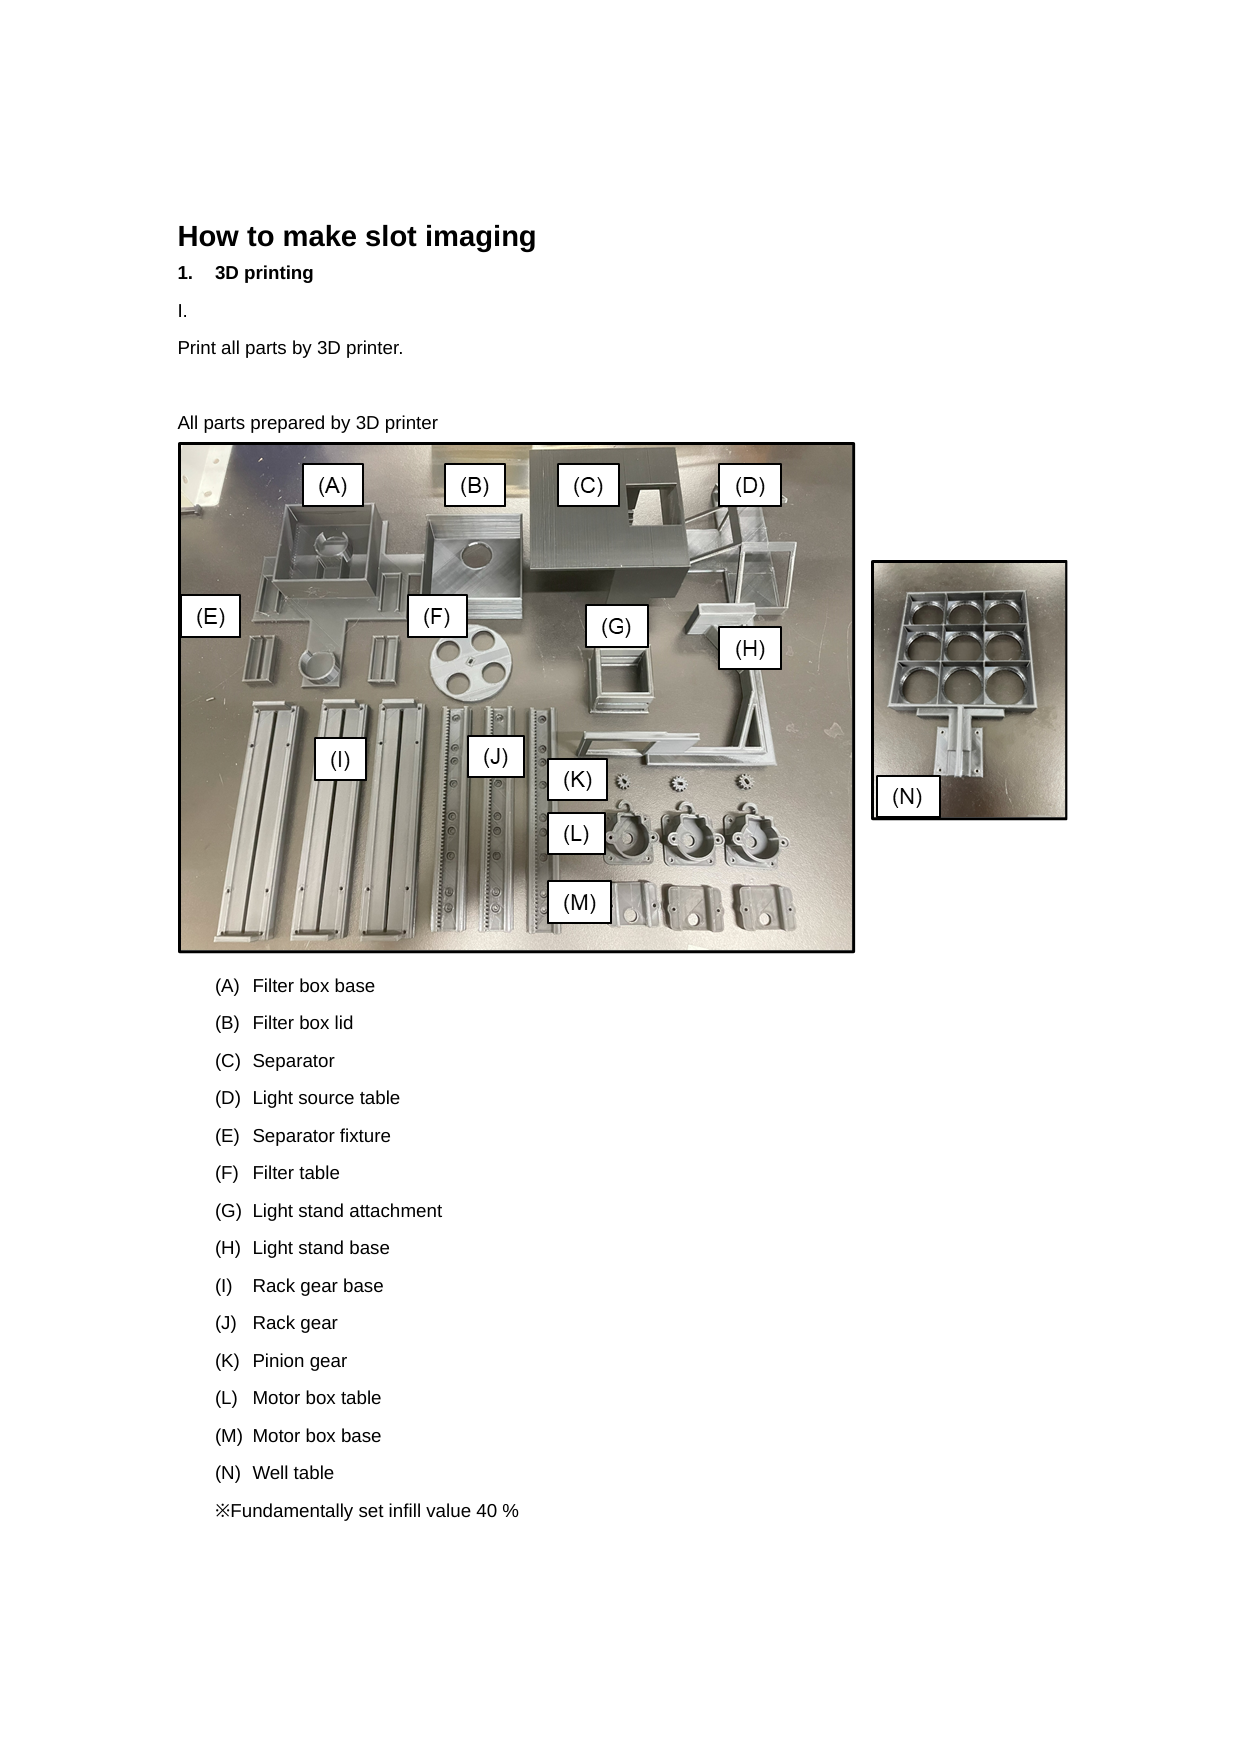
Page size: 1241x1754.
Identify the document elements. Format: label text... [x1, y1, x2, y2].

list Light stand attachment [215, 1192, 1063, 1229]
list Separator fixture [215, 1117, 1063, 1154]
list Well table [215, 1454, 1063, 1492]
list 3D printing [177, 254, 1063, 292]
list Motor box table [215, 1379, 1063, 1417]
text I. [177, 292, 1063, 329]
list Pinion gear [215, 1342, 1063, 1379]
list Motor box base [215, 1417, 1063, 1454]
text How to make slot imaging [177, 217, 1063, 254]
text Print all parts by 3D printer. [177, 329, 1063, 367]
text All parts prepared by 3D printer [177, 404, 1063, 441]
list Filter box base [215, 967, 1063, 1004]
list Filter table [215, 1154, 1063, 1192]
list Rack gear [215, 1304, 1063, 1342]
list Light stand base [215, 1229, 1063, 1267]
list Rack gear base [215, 1267, 1063, 1304]
picture [177, 441, 1068, 954]
text ※Fundamentally set infill value 40 % [177, 1492, 1063, 1529]
list Filter box lid [215, 1004, 1063, 1042]
list Separator [215, 1042, 1063, 1079]
list Light source table [215, 1079, 1063, 1117]
